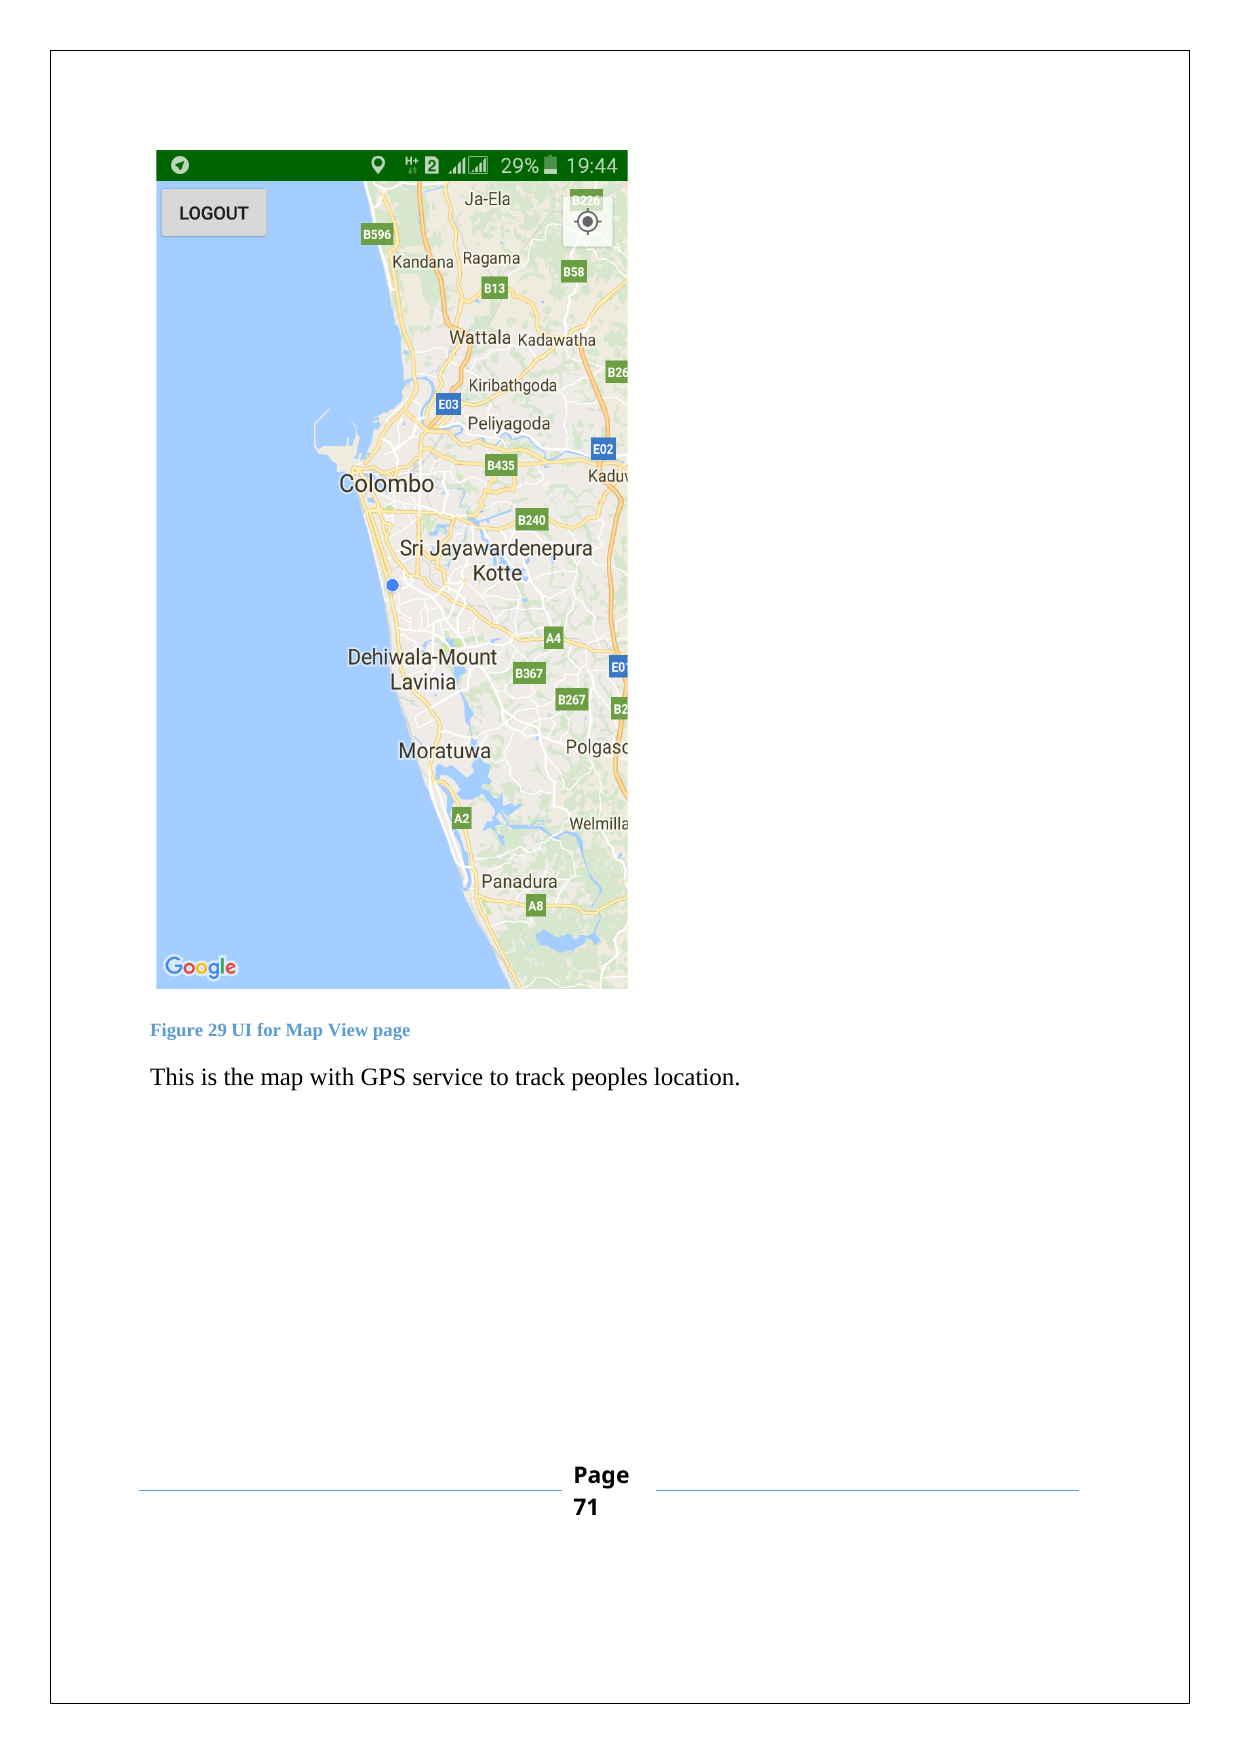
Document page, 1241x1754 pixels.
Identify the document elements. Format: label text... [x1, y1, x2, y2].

picture [156, 150, 628, 989]
text This is the map with GPS service to track peoples location. [150, 1062, 1090, 1090]
text Figure 29 UI for Map View page [150, 1019, 1090, 1041]
